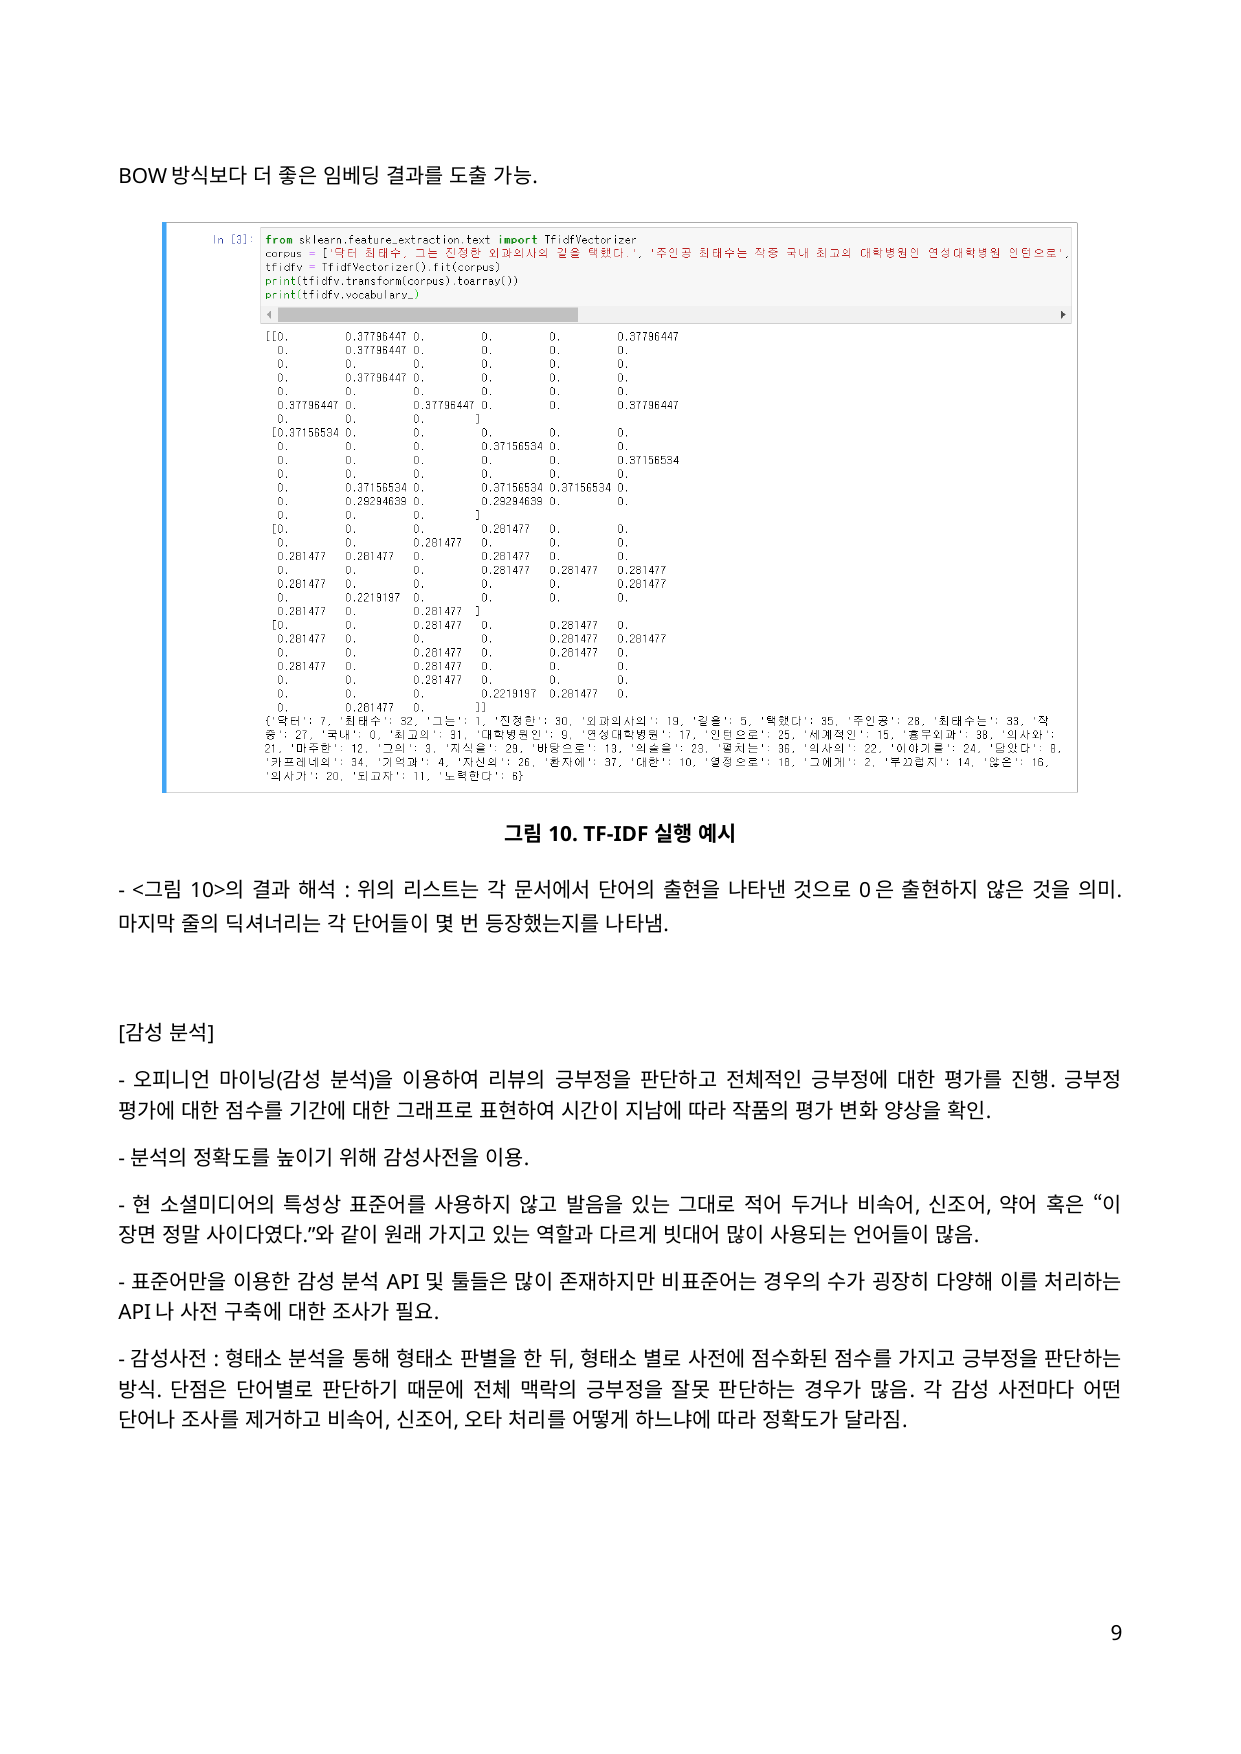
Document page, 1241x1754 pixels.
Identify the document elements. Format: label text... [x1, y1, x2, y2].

text - 분석의 정확도를 높이기 위해 감성사전을 이용. [118, 1141, 1122, 1171]
text - 표준어만을 이용한 감성 분석 API 및 툴들은 많이 존재하지만 비표준어는 경우의 수가 굉장히 다양해 이를 처리하는 API나 사전 구축에 대한 조사가 필요. [118, 1265, 1122, 1326]
text [감성 분석] [118, 1017, 1122, 1047]
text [118, 159, 1122, 190]
text - 감성사전 : 형태소 분석을 통해 형태소 판별을 한 뒤, 형태소 별로 사전에 점수화된 점수를 가지고 긍부정을 판단하는 방식. 단점은 단어별로 판단하기 때문에 전체 맥락의 긍부정을 잘못 판단하는 경우가 많음. 각 감성 사전마다 어떤 단어나 조사를 제거하고 비속어, 신조어, 오타 처리를 어떻게 하느냐에 따라 정확도가 달라짐. [118, 1342, 1122, 1433]
text - 오피니언 마이닝(감성 분석)을 이용하여 리뷰의 긍부정을 판단하고 전체적인 긍부정에 대한 평가를 진행. 긍부정 평가에 대한 점수를 기간에 대한 그래프로 표현하여 시간이 지남에 따라 작품의 평가 변화 양상을 확인. [118, 1064, 1122, 1124]
picture [153, 215, 1087, 801]
text - 현 소셜미디어의 특성상 표준어를 사용하지 않고 발음을 있는 그대로 적어 두거나 비속어, 신조어, 약어 혹은 “이 장면 정말 사이다였다.”와 같이 원래 가지고 있는 역할과 다르게 빗대어 많이 사용되는 언어들이 많음. [118, 1188, 1122, 1248]
text - <그림 10>의 결과 해석 : 위의 리스트는 각 문서에서 단어의 출현을 나타낸 것으로 0은 출현하지 않은 것을 의미. 마지막 줄의 딕셔너리는 각 단어들이 몇 번 등장했는지를 나타냄. [118, 873, 1122, 938]
